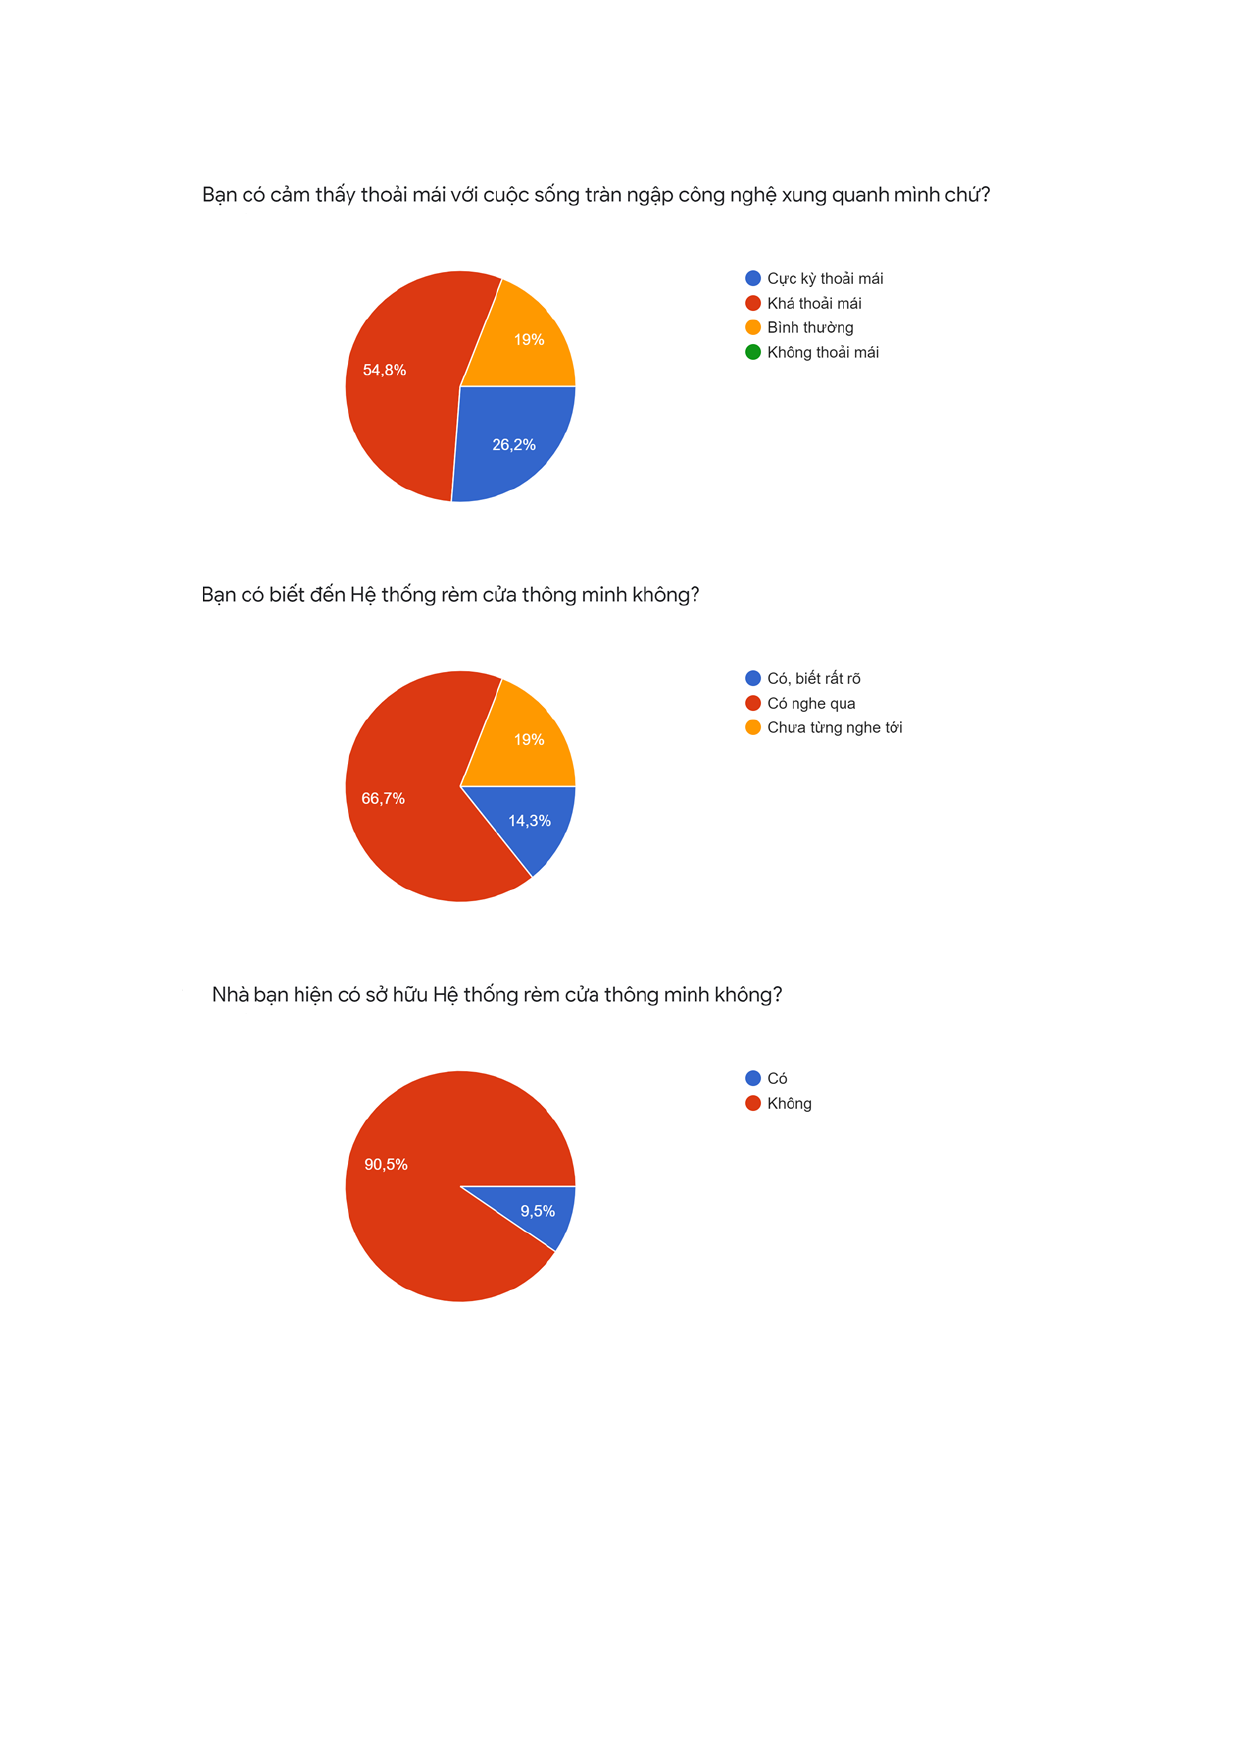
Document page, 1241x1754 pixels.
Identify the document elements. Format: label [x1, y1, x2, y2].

picture [150, 150, 1091, 546]
picture [150, 949, 1091, 1346]
picture [150, 549, 1091, 946]
